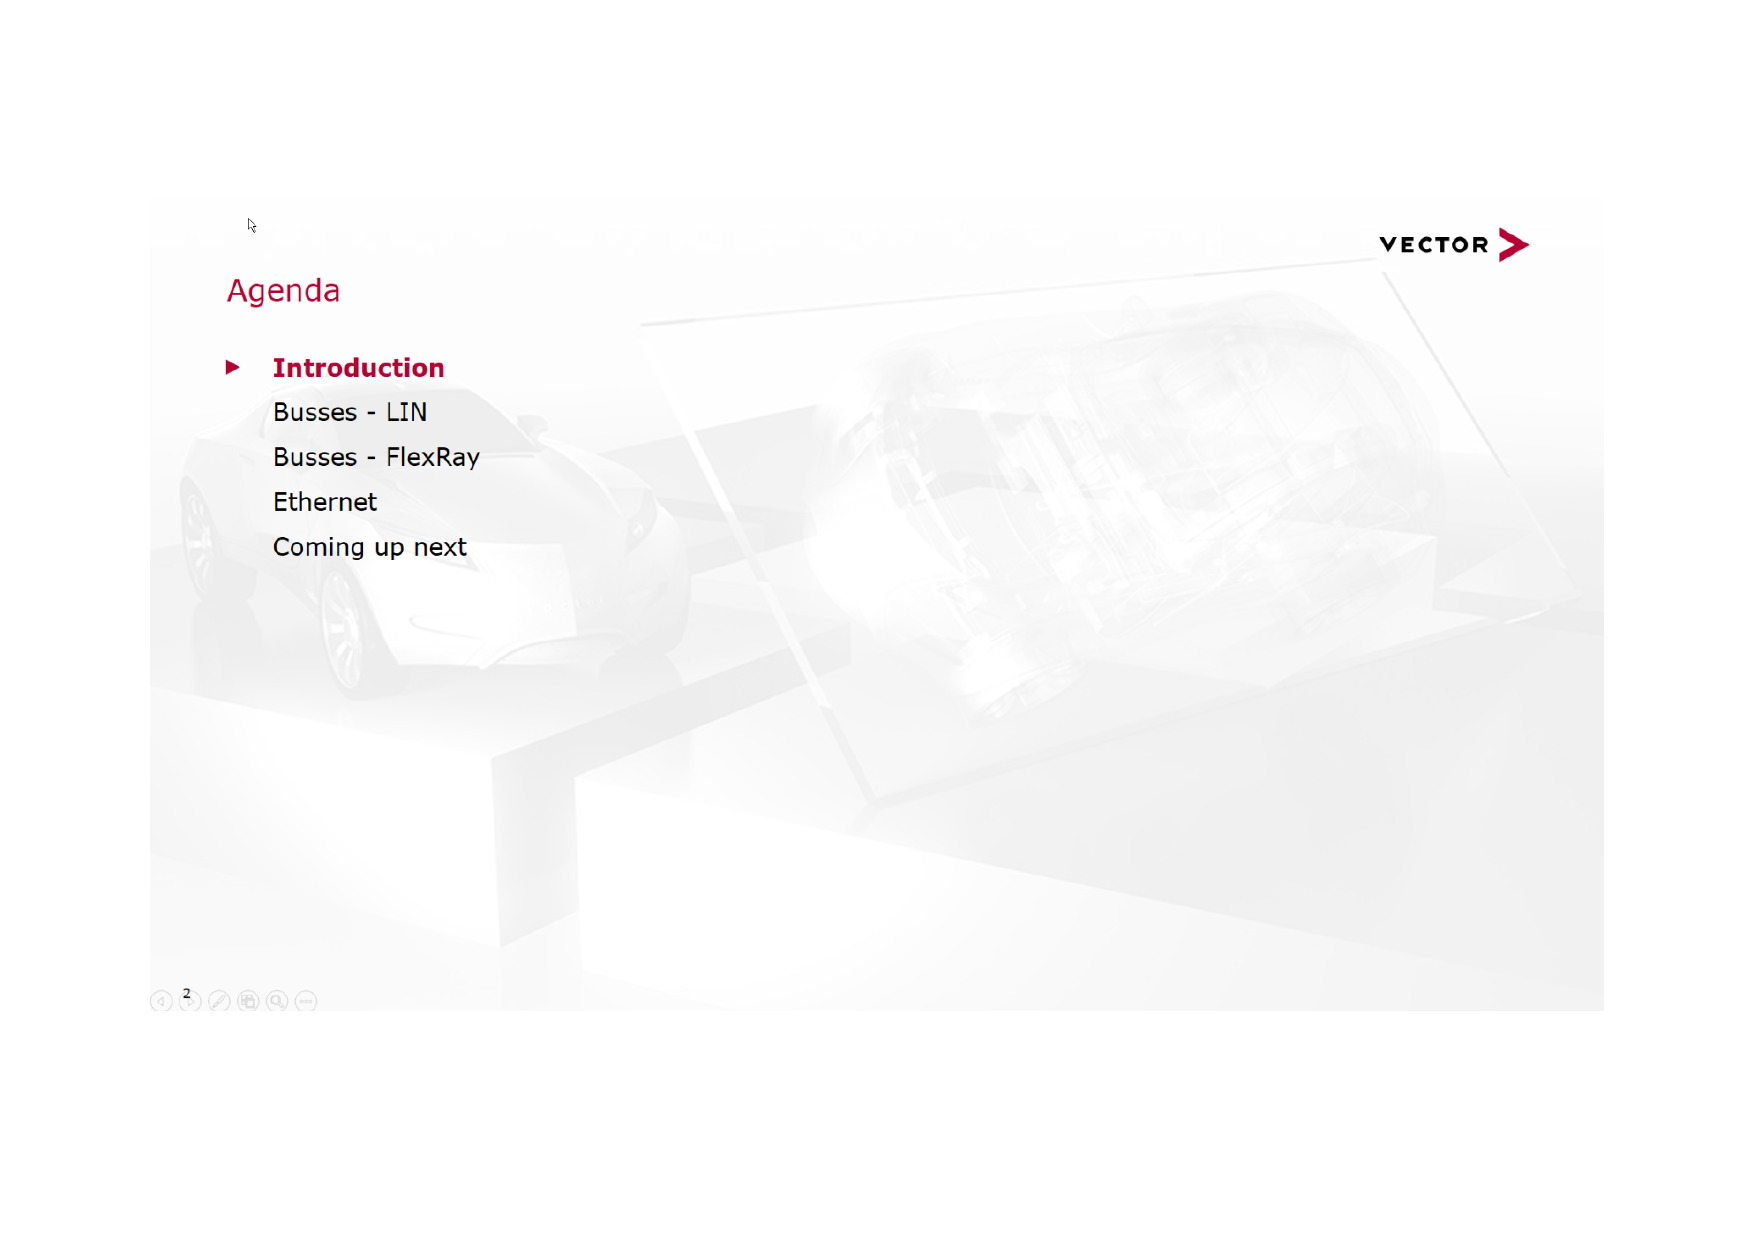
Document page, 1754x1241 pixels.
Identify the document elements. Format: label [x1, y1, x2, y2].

picture [150, 197, 1604, 1011]
